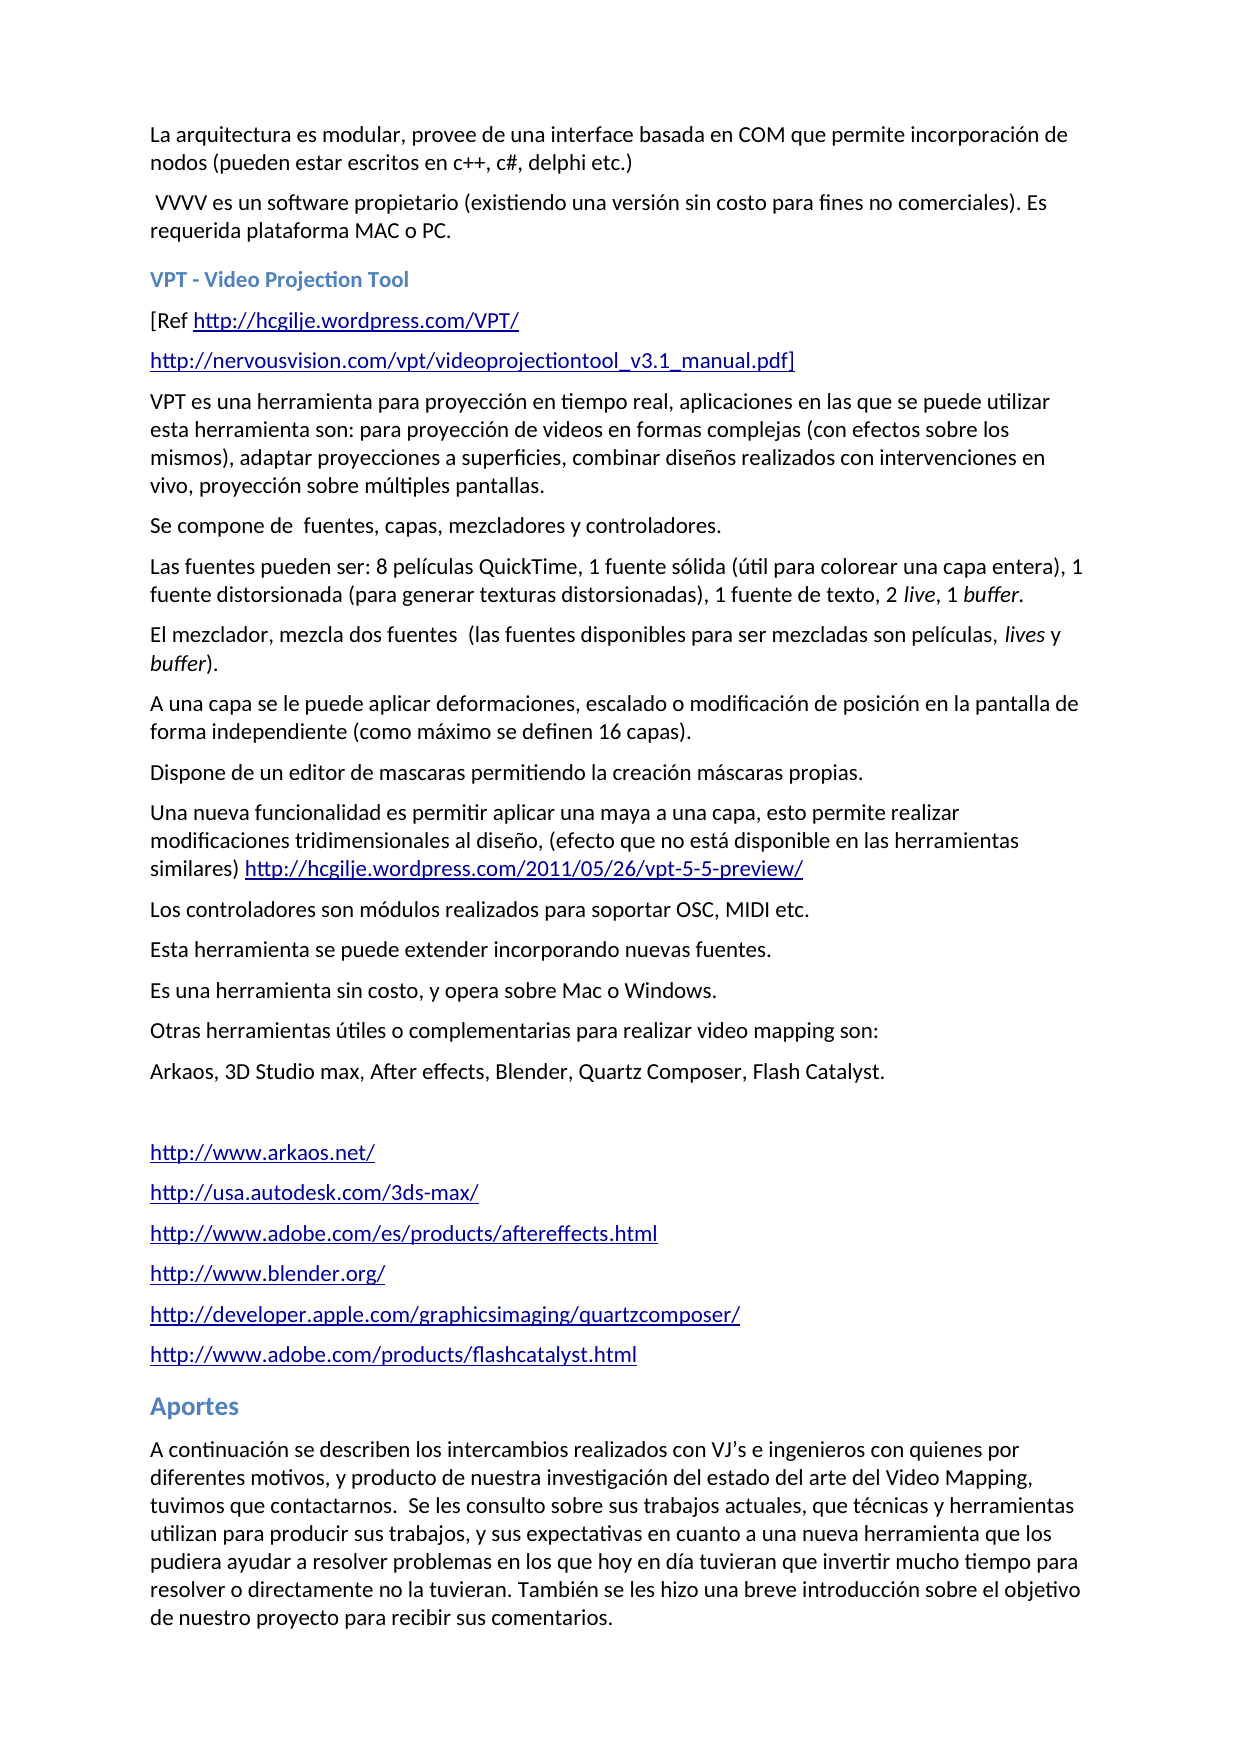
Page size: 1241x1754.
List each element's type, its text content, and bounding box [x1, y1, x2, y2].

text A continuación se describen los intercambios realizados con VJ’s e ingenieros con quienes por diferentes motivos, y producto de nuestra investigación del estado del arte del Video Mapping, tuvimos que contactarnos. Se les consulto sobre sus trabajos actuales, que técnicas y herramientas utilizan para producir sus trabajos, y sus expectativas en cuanto a una nueva herramienta que los pudiera ayudar a resolver problemas en los que hoy en día tuvieran que invertir mucho tiempo para resolver o directamente no la tuvieran. También se les hizo una breve introducción sobre el objetivo de nuestro proyecto para recibir sus comentarios. [150, 1435, 1090, 1631]
text Dispone de un editor de mascaras permitiendo la creación máscaras propias. [150, 758, 1090, 786]
text VVVV es un software propietario (existiendo una versión sin costo para fines no comerciales). Es requerida plataforma MAC o PC. [150, 188, 1090, 244]
text http://www.blender.org/ [150, 1259, 1090, 1287]
subtitle VPT - Video Projection Tool [150, 265, 1090, 293]
text El mezclador, mezcla dos fuentes (las fuentes disponibles para ser mezcladas son películas, lives y buffer). [150, 621, 1090, 677]
text http://www.adobe.com/es/products/aftereffects.html [150, 1219, 1090, 1247]
text La arquitectura es modular, provee de una interface basada en COM que permite incorporación de nodos (pueden estar escritos en c++, c#, delphi etc.) [150, 120, 1090, 176]
text Es una herramienta sin costo, y opera sobre Mac o Windows. [150, 976, 1090, 1004]
subtitle Aportes [150, 1389, 1090, 1422]
text http://www.adobe.com/products/flashcatalyst.html [150, 1341, 1090, 1368]
text Se compone de fuentes, capas, mezcladores y controladores. [150, 512, 1090, 539]
text Las fuentes pueden ser: 8 películas QuickTime, 1 fuente sólida (útil para colorear una capa entera), 1 fuente distorsionada (para generar texturas distorsionadas), 1 fuente de texto, 2 live, 1 buffer. [150, 552, 1090, 608]
text A una capa se le puede aplicar deformaciones, escalado o modificación de posición en la pantalla de forma independiente (como máximo se definen 16 capas). [150, 689, 1090, 745]
text Otras herramientas útiles o complementarias para realizar video mapping son: [150, 1016, 1090, 1044]
text http://developer.apple.com/graphicsimaging/quartzcomposer/ [150, 1300, 1090, 1328]
text Una nueva funcionalidad es permitir aplicar una maya a una capa, esto permite realizar modificaciones tridimensionales al diseño, (efecto que no está disponible en las herramientas similares) http://hcgilje.wordpress.com/2011/05/26/vpt-5-5-preview/ [150, 798, 1090, 882]
text Esta herramienta se puede extender incorporando nuevas fuentes. [150, 935, 1090, 963]
text VPT es una herramienta para proyección en tiempo real, aplicaciones en las que se puede utilizar esta herramienta son: para proyección de videos en formas complejas (con efectos sobre los mismos), adaptar proyecciones a superficies, combinar diseños realizados con intervenciones en vivo, proyección sobre múltiples pantallas. [150, 387, 1090, 499]
text http://nervousvision.com/vpt/videoprojectiontool_v3.1_manual.pdf] [150, 346, 1090, 374]
text http://usa.autodesk.com/3ds-max/ [150, 1178, 1090, 1206]
text [Ref http://hcgilje.wordpress.com/VPT/ [150, 306, 1090, 334]
text http://www.arkaos.net/ [150, 1138, 1090, 1166]
text Arkaos, 3D Studio max, After effects, Blender, Quartz Composer, Flash Catalyst. [150, 1057, 1090, 1085]
text Los controladores son módulos realizados para soportar OSC, MIDI etc. [150, 895, 1090, 923]
